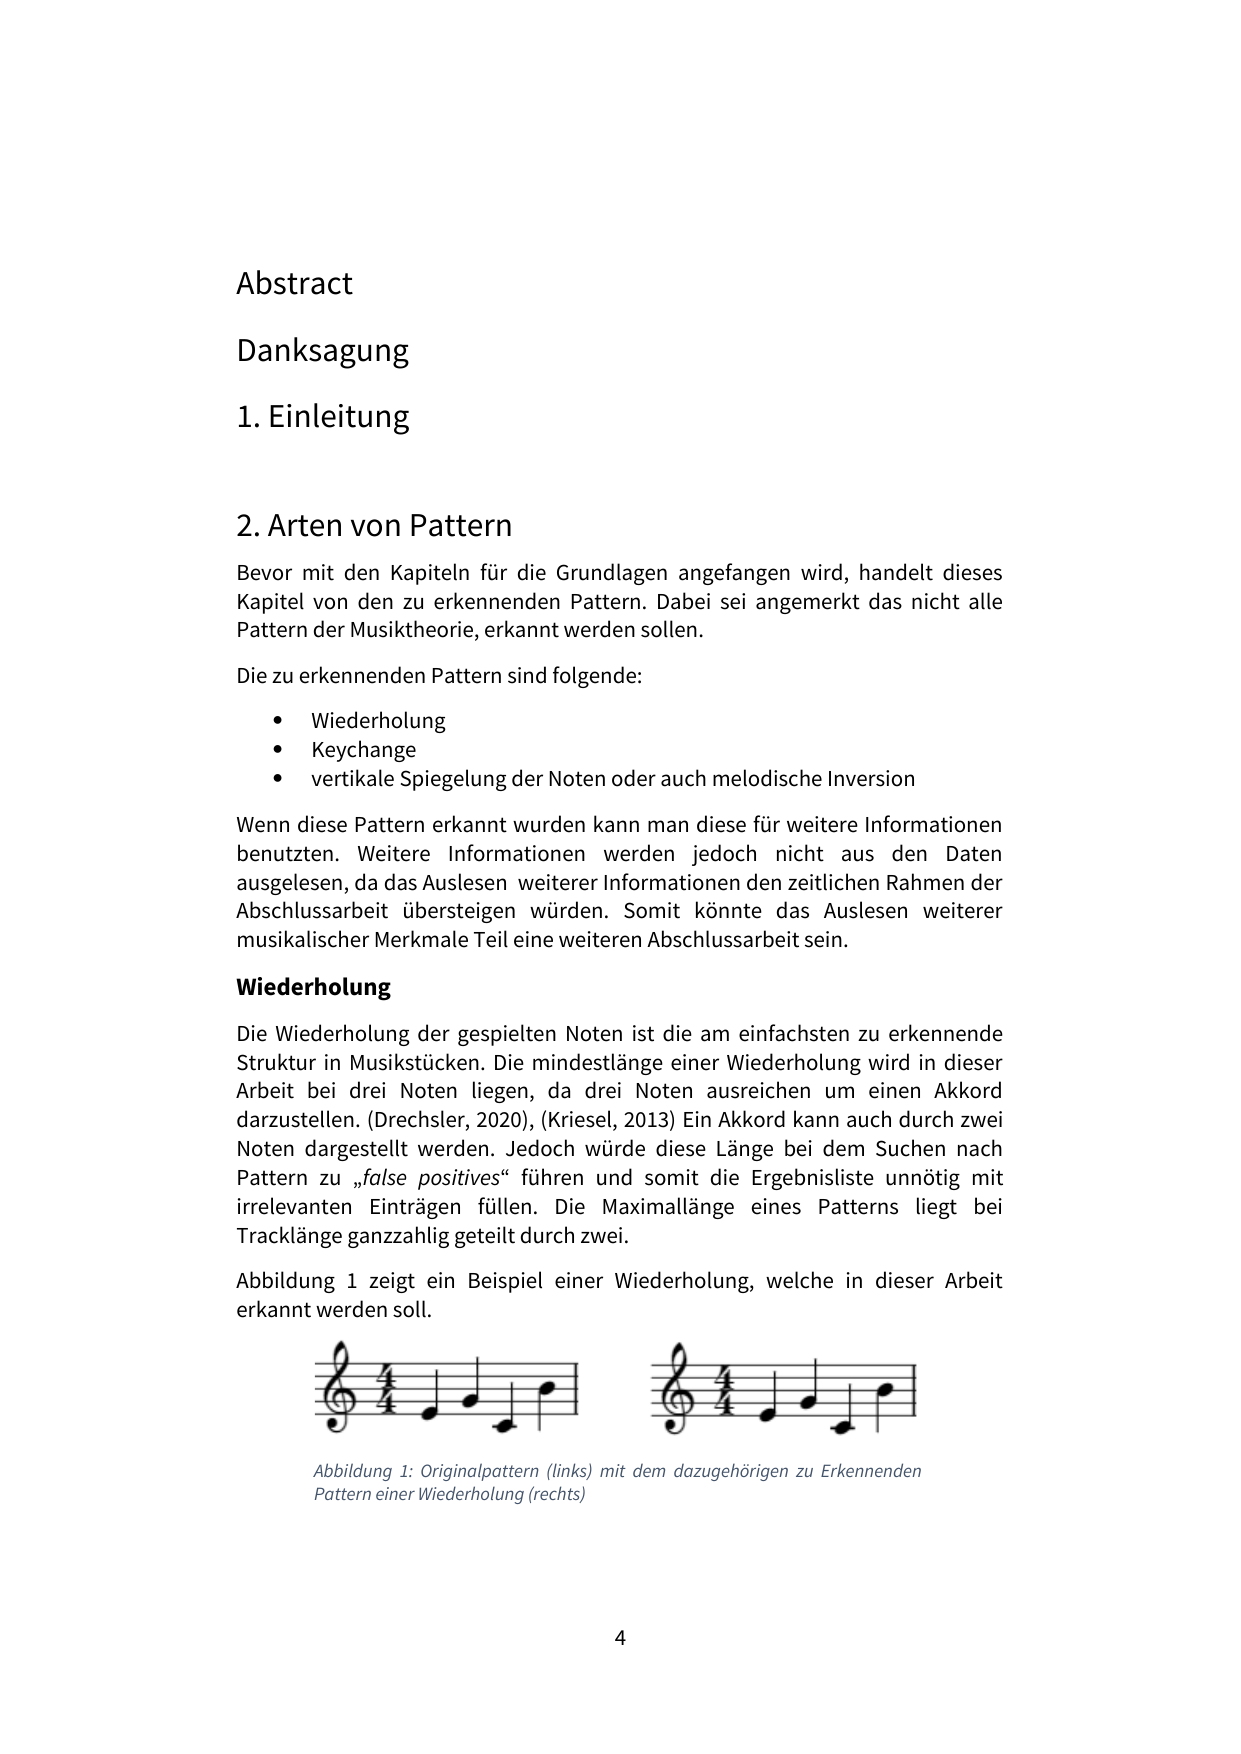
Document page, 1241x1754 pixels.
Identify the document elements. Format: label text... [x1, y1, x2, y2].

list Keychange [274, 735, 1004, 764]
text Die Wiederholung der gespielten Noten ist die am einfachsten zu erkennende Struktur in Musikstücken. Die mindestlänge einer Wiederholung wird in dieser Arbeit bei drei Noten liegen, da drei Noten ausreichen um einen Akkord darzustellen. , Ein Akkord kann auch durch zwei Noten dargestellt werden. Jedoch würde diese Länge bei dem Suchen nach Pattern zu „false positives“ führen und somit die Ergebnisliste unnötig mit irrelevanten Einträgen füllen. Die Maximallänge eines Patterns liegt bei Tracklänge ganzzahlig geteilt durch zwei. [236, 1019, 1004, 1249]
subtitle Danksagung [236, 328, 1004, 370]
text Wiederholung [236, 971, 1004, 1002]
picture [314, 1338, 926, 1450]
subtitle 1. Einleitung [236, 395, 1004, 437]
list Wiederholung [274, 706, 1004, 735]
list vertikale Spiegelung der Noten oder auch melodische Inversion [274, 764, 1004, 793]
subtitle Abstract [236, 261, 1004, 303]
text Wenn diese Pattern erkannt wurden kann man diese für weitere Informationen benutzten. Weitere Informationen werden jedoch nicht aus den Daten ausgelesen, da das Auslesen weiterer Informationen den zeitlichen Rahmen der Abschlussarbeit übersteigen würden. Somit könnte das Auslesen weiterer musikalischer Merkmale Teil eine weiteren Abschlussarbeit sein. [236, 809, 1004, 954]
text Bevor mit den Kapiteln für die Grundlagen angefangen wird, handelt dieses Kapitel von den zu erkennenden Pattern. Dabei sei angemerkt das nicht alle Pattern der Musiktheorie, erkannt werden sollen. [236, 558, 1004, 644]
subtitle 2. Arten von Pattern [236, 503, 1004, 545]
text Abbildung 1 zeigt ein Beispiel einer Wiederholung, welche in dieser Arbeit erkannt werden soll. [236, 1266, 1004, 1324]
text Die zu erkennenden Pattern sind folgende: [236, 661, 1004, 690]
